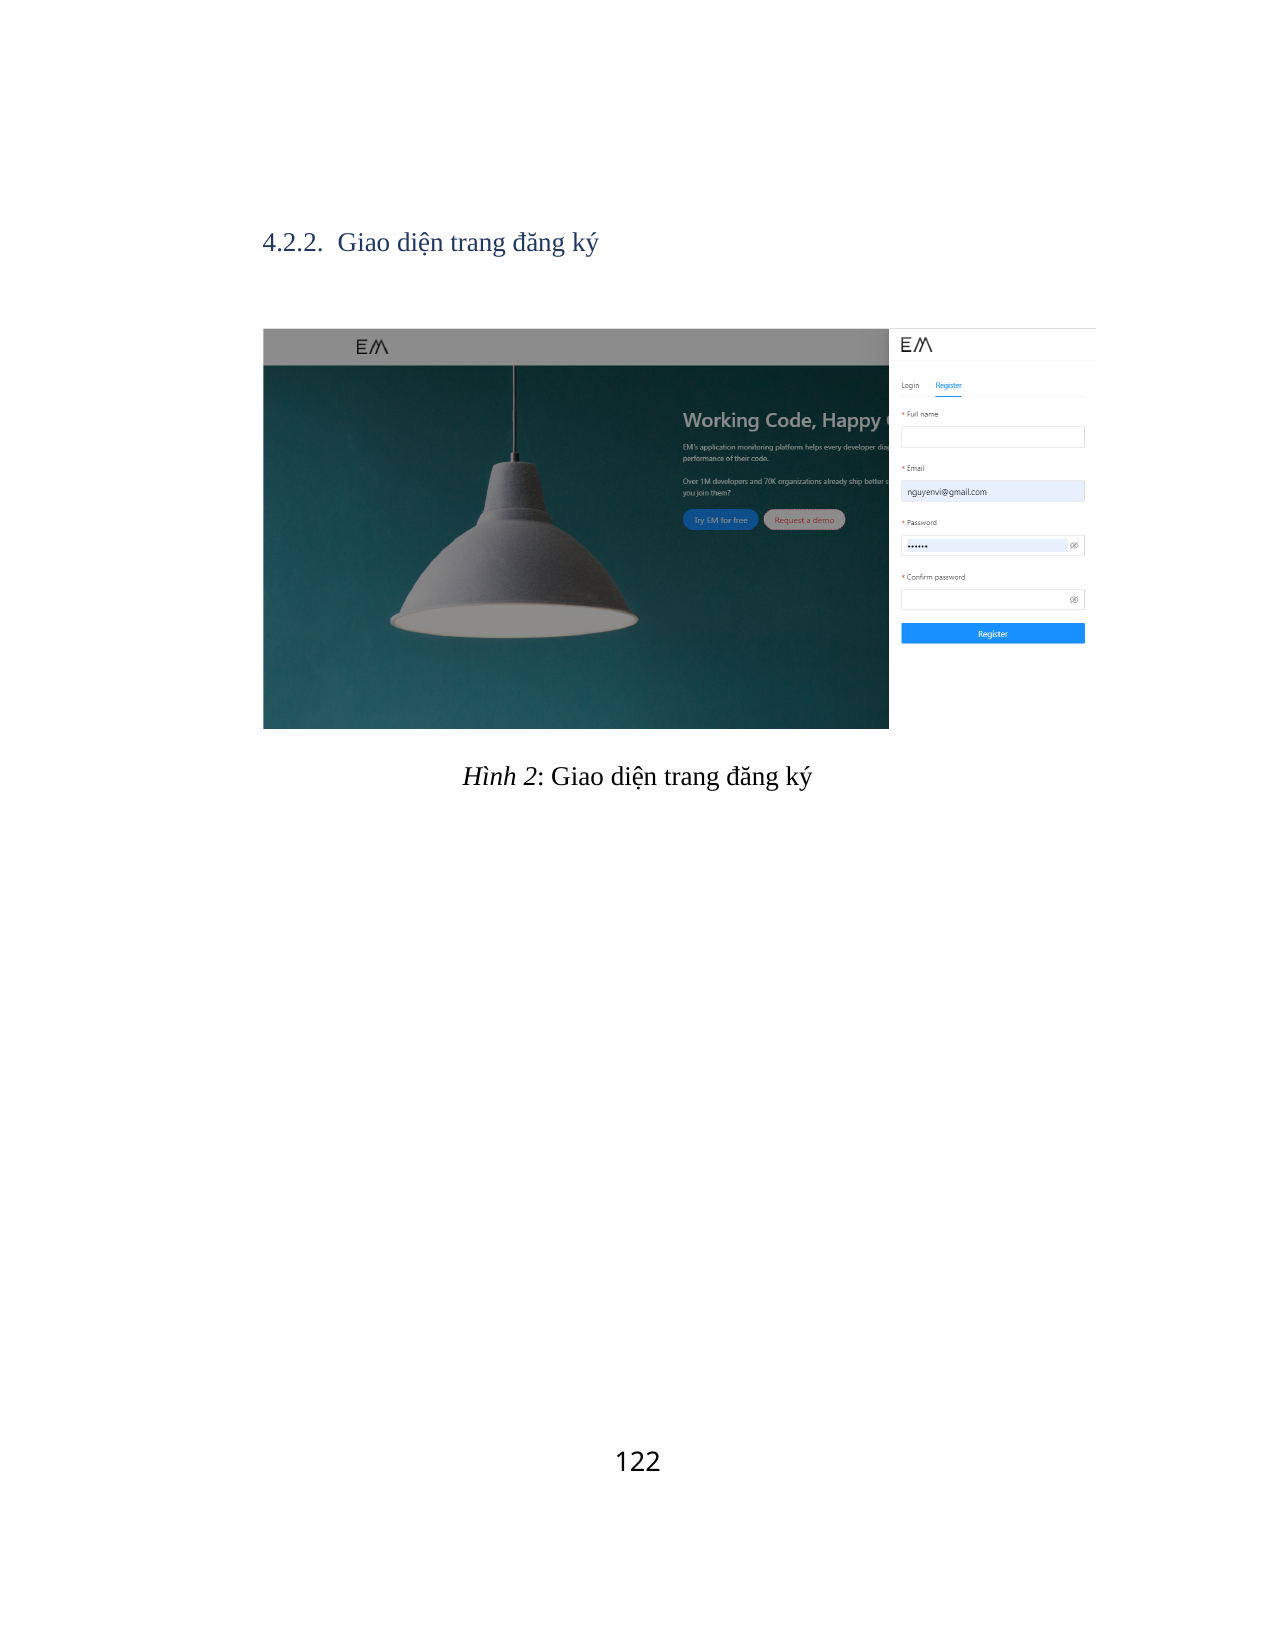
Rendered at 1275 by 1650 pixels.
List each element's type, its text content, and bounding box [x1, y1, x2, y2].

picture [263, 328, 1097, 729]
subtitle Giao diện trang đăng ký [262, 227, 1125, 258]
text Hình 2: Giao diện trang đăng ký [150, 759, 1125, 791]
